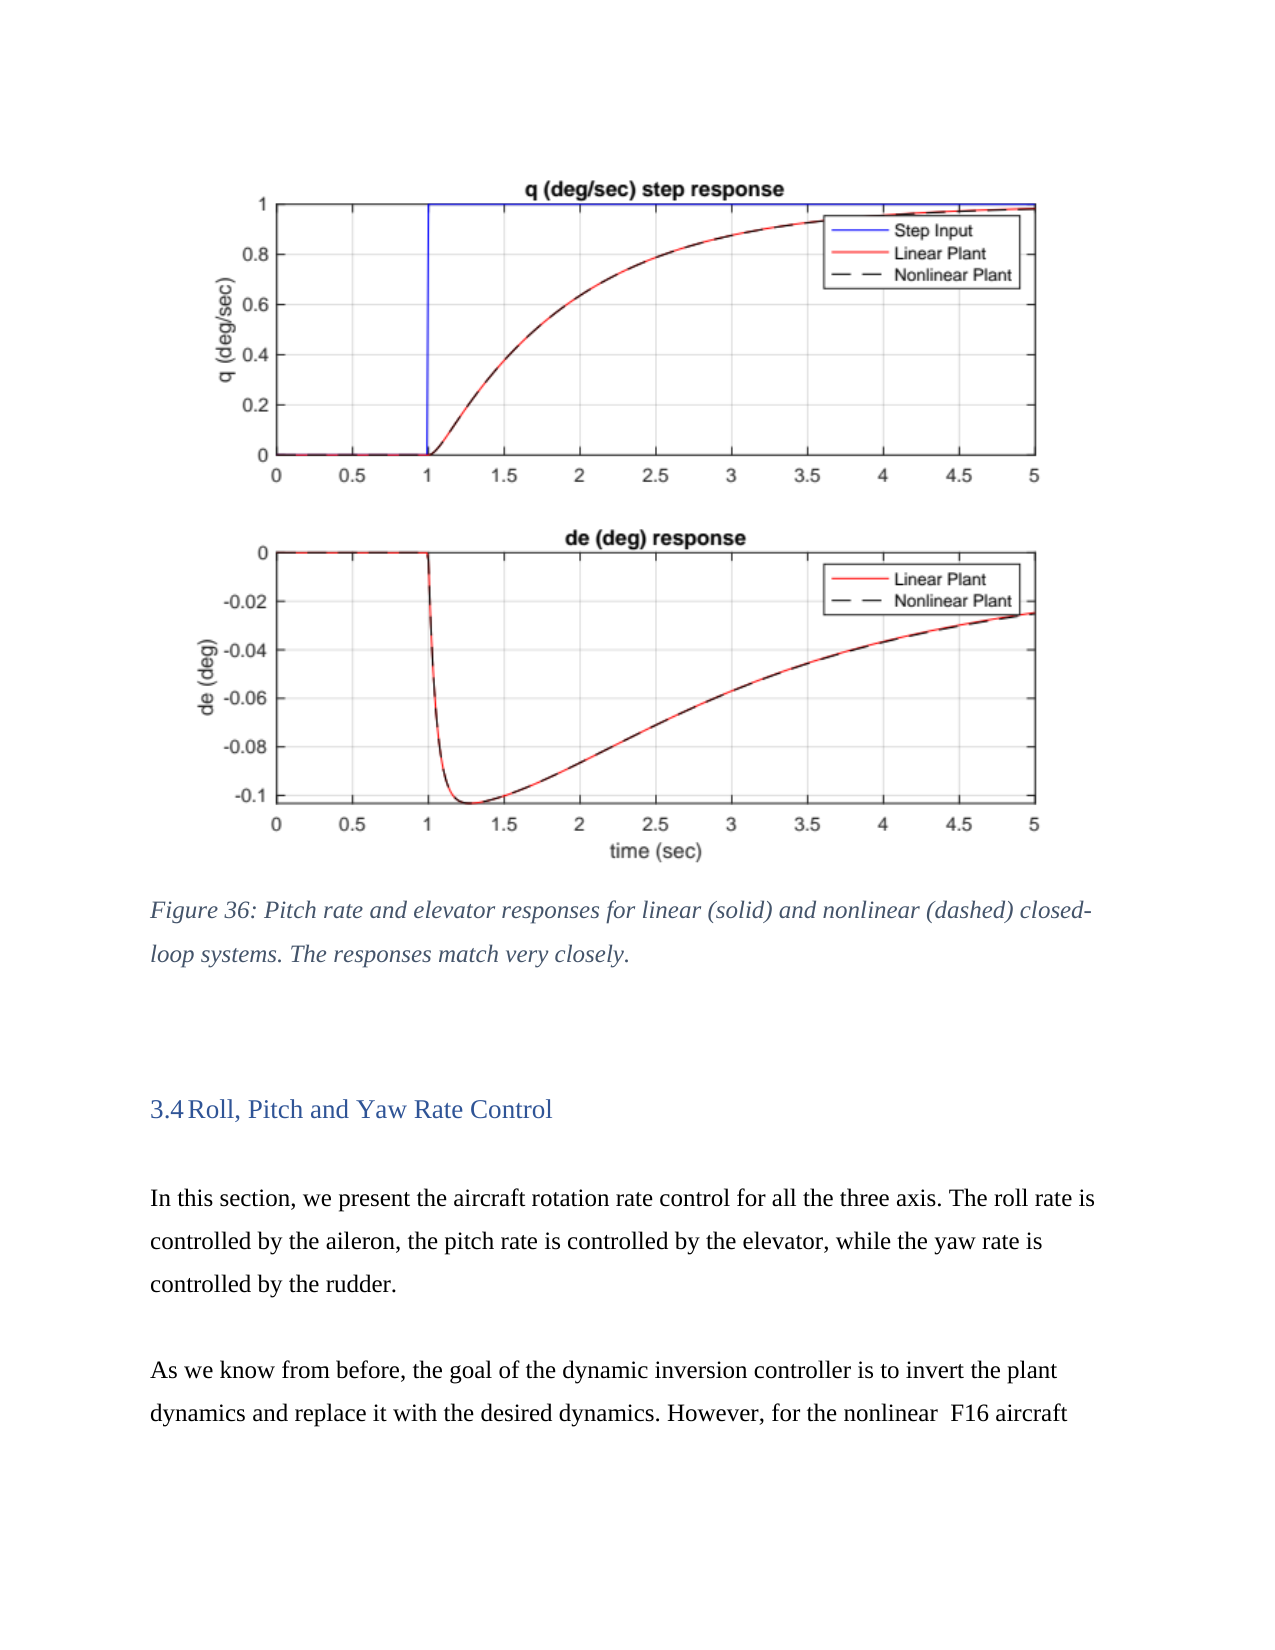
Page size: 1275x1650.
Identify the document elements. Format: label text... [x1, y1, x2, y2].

text Figure 36: Pitch rate and elevator responses for linear (solid) and nonlinear (dashed) closed-loop systems. The responses match very closely. [150, 896, 1125, 967]
text In this section, we present the aircraft rotation rate control for all the three axis. The roll rate is controlled by the aileron, the pitch rate is controlled by the elevator, while the yaw rate is controlled by the rudder. [150, 1183, 1125, 1298]
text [150, 1355, 1125, 1427]
subtitle Roll, Pitch and Yaw Rate Control [150, 1093, 1125, 1124]
